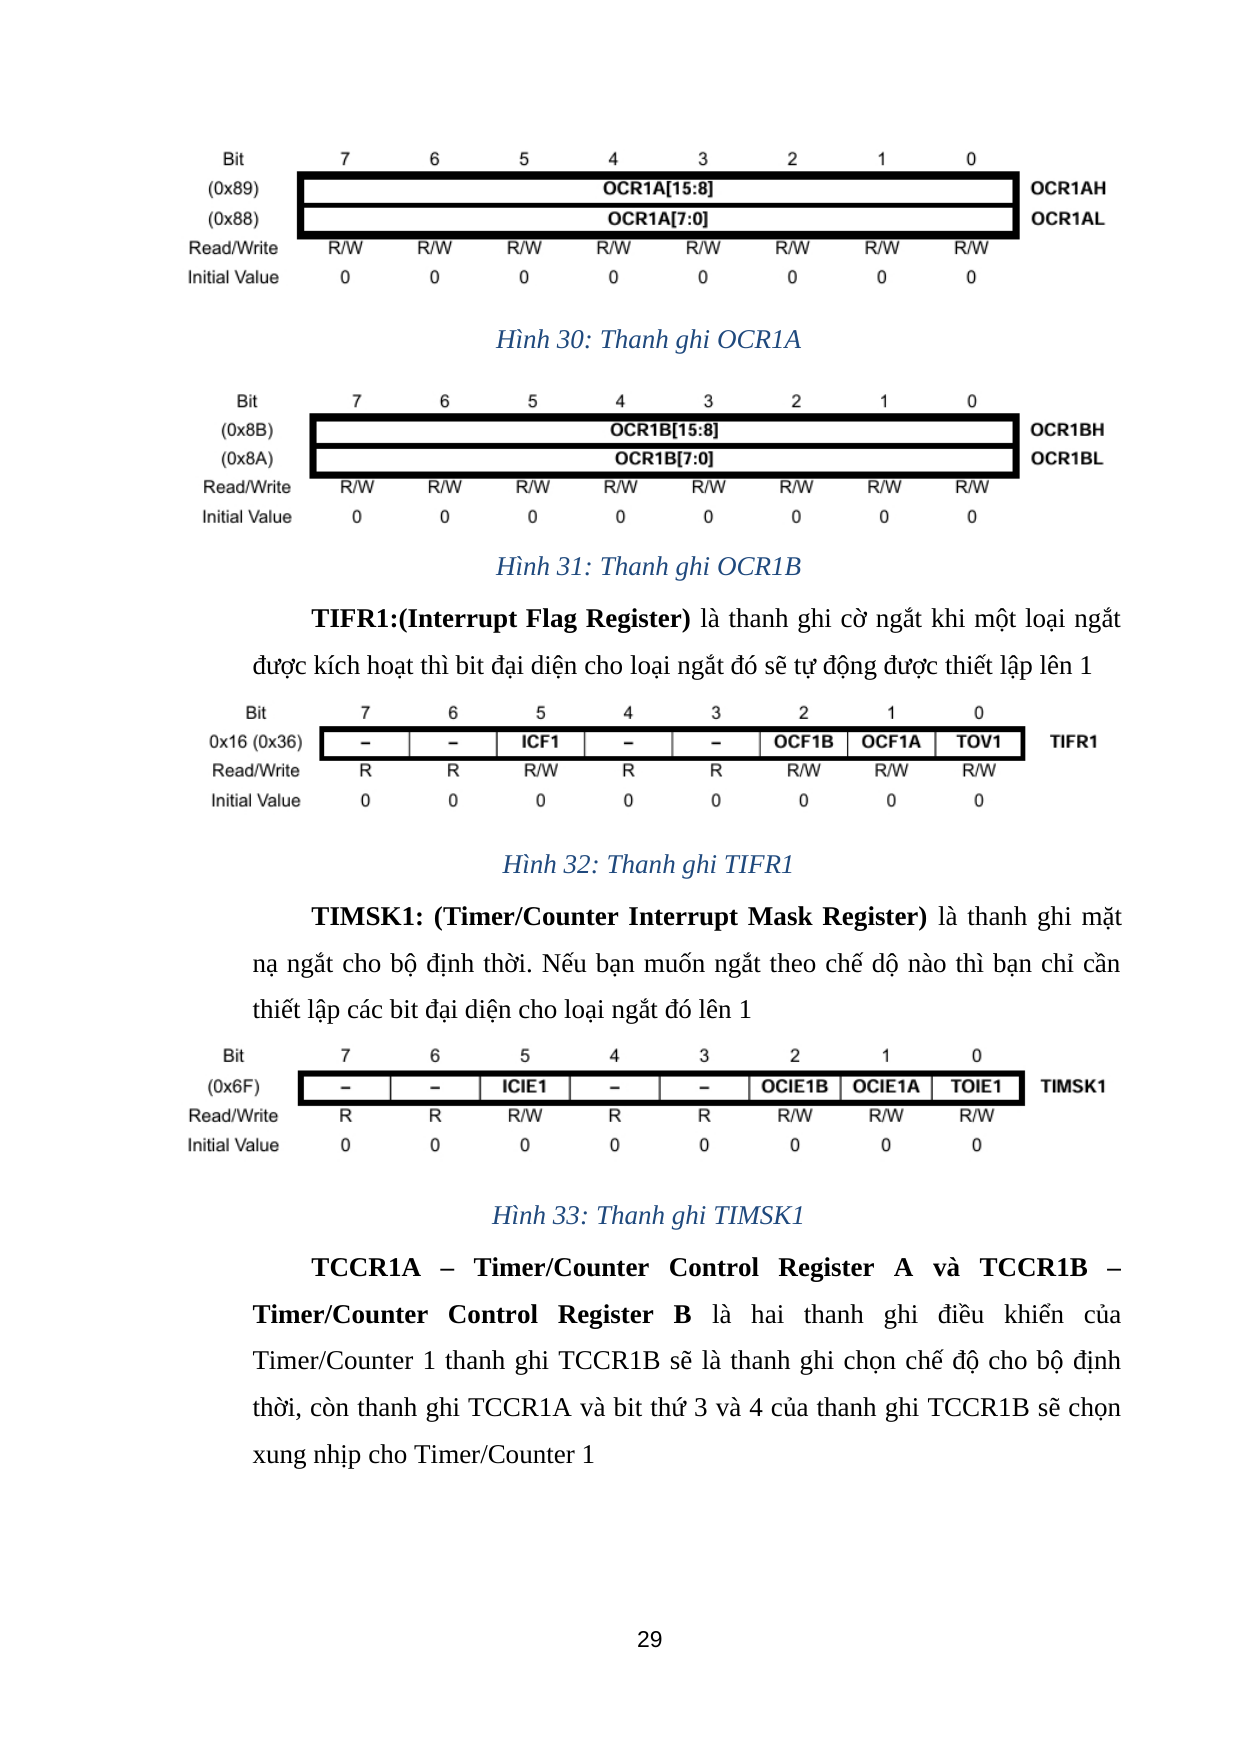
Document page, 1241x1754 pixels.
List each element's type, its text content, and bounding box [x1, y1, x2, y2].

text TIFR1:(Interrupt Flag Register) là thanh ghi cờ ngắt khi một loại ngắt được kích hoạt thì bit đại diện cho loại ngắt đó sẽ tự động được thiết lập lên 1 [252, 602, 1122, 680]
picture [179, 695, 1120, 815]
picture [179, 147, 1120, 298]
picture [177, 374, 1118, 530]
text Hình 30: Thanh ghi OCR1A [177, 323, 1122, 354]
picture [179, 1040, 1120, 1166]
text Hình 33: Thanh ghi TIMSK1 [177, 1199, 1122, 1230]
text Hình 31: Thanh ghi OCR1B [177, 550, 1122, 581]
text TIMSK1: (Timer/Counter Interrupt Mask Register) là thanh ghi mặt nạ ngắt cho bộ định thời. Nếu bạn muốn ngắt theo chế dộ nào thì bạn chỉ cần thiết lập các bit đại diện cho loại ngắt đó lên 1 [252, 900, 1122, 1025]
text TCCR1A – Timer/Counter Control Register A và TCCR1B – Timer/Counter Control Register B là hai thanh ghi điều khiển của Timer/Counter 1 thanh ghi TCCR1B sẽ là thanh ghi chọn chế độ cho bộ định thời, còn thanh ghi TCCR1A và bit thứ 3 và 4 của thanh ghi TCCR1B sẽ chọn xung nhịp cho Timer/Counter 1 [252, 1251, 1122, 1469]
text Hình 32: Thanh ghi TIFR1 [177, 848, 1122, 879]
